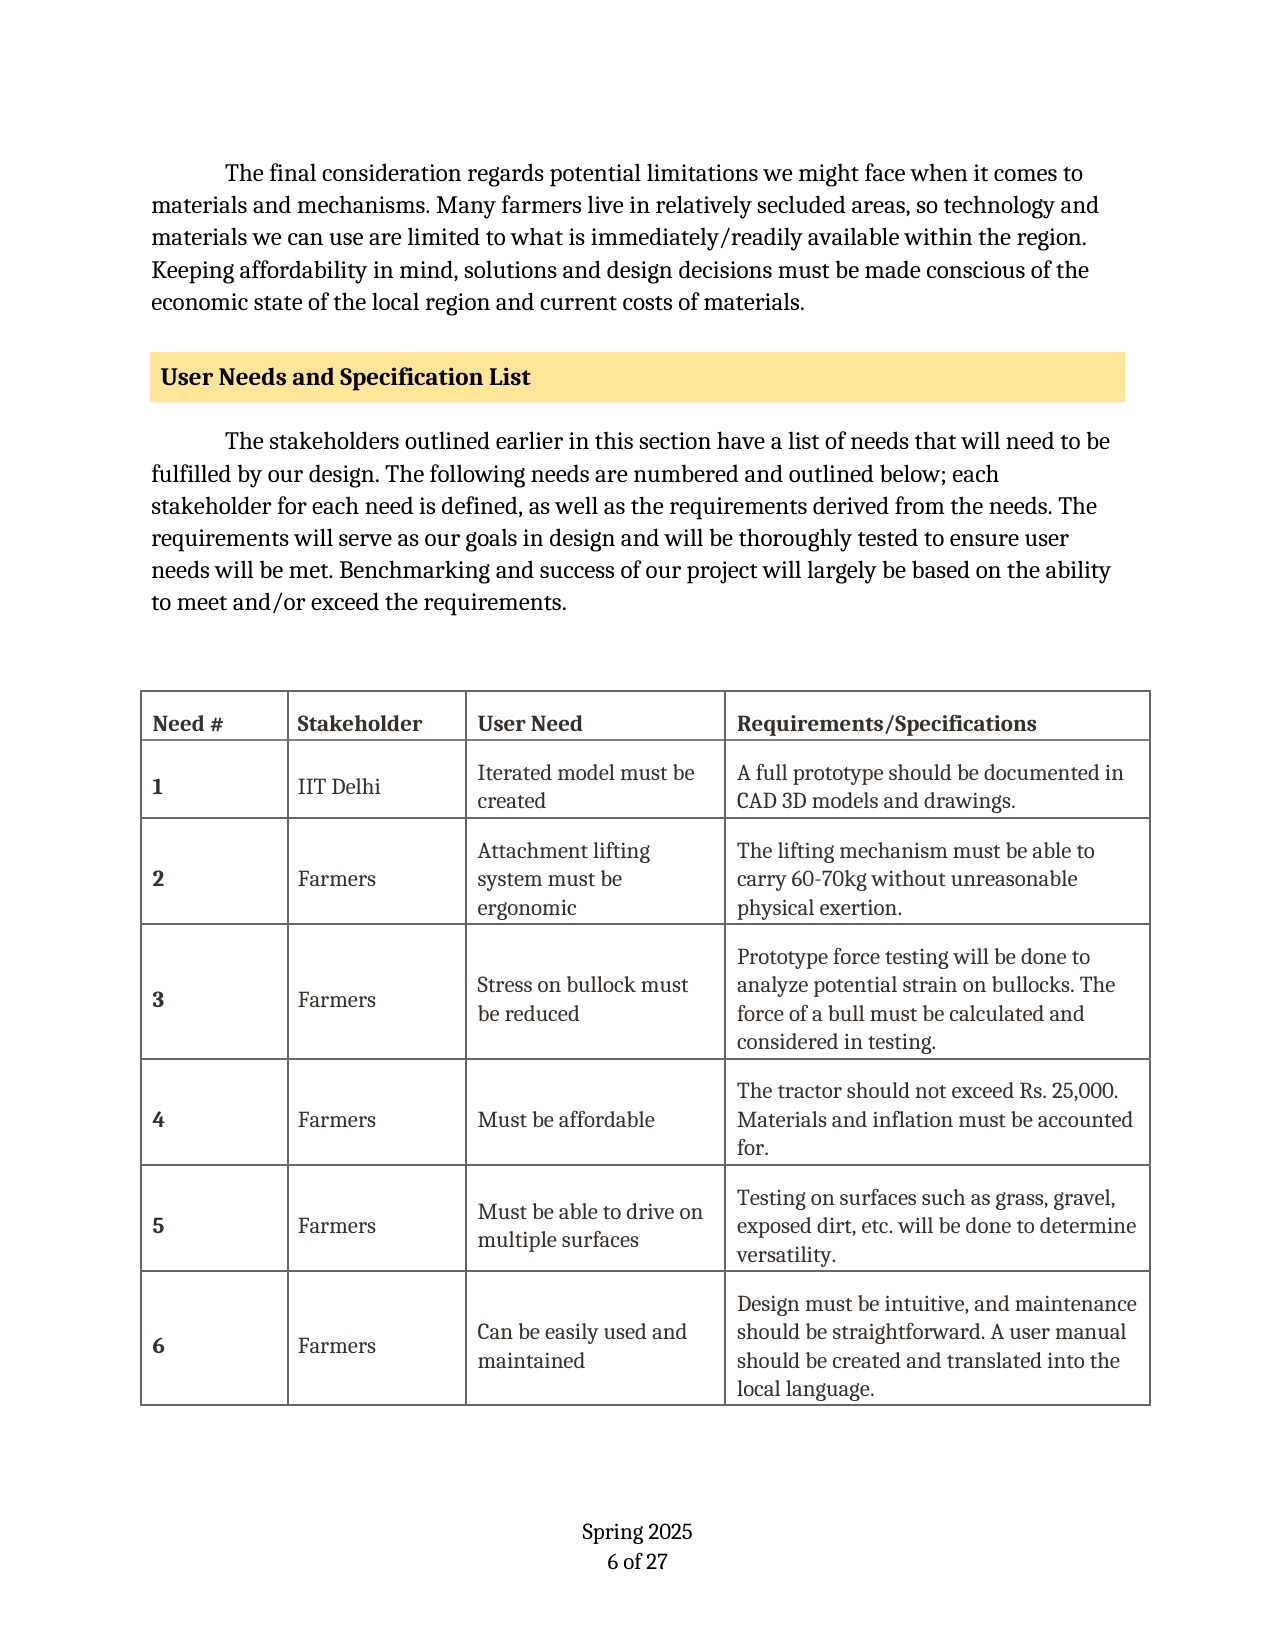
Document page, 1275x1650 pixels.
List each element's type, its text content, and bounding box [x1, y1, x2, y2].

table_cell 4 [142, 1060, 287, 1164]
table_cell Must be affordable [467, 1060, 724, 1164]
table_cell Farmers [289, 1272, 465, 1404]
table_header User Needs and Specification List [150, 352, 1125, 402]
table_cell Prototype force testing will be done to analyze potential strain on bullocks. The force of a bull must be calculated and considered in testing. [726, 925, 1149, 1057]
table_cell Farmers [289, 1060, 465, 1164]
table_header Requirements/Specifications [726, 692, 1149, 739]
table_cell Stress on bullock must be reduced [467, 925, 724, 1057]
table_header User Need [467, 692, 724, 739]
table_cell 1 [142, 741, 287, 817]
table_header Need # [142, 692, 287, 739]
table_cell Must be able to drive on multiple surfaces [467, 1166, 724, 1270]
table_cell Testing on surfaces such as grass, gravel, exposed dirt, etc. will be done to determine versatility. [726, 1166, 1149, 1270]
table_cell 6 [142, 1272, 287, 1404]
table_cell Farmers [289, 1166, 465, 1270]
table_cell 5 [142, 1166, 287, 1270]
table_cell Design must be intuitive, and maintenance should be straightforward. A user manual should be created and translated into the local language. [726, 1272, 1149, 1404]
table_cell The lifting mechanism must be able to carry 60-70kg without unreasonable physical exertion. [726, 819, 1149, 923]
table_cell A full prototype should be documented in CAD 3D models and drawings. [726, 741, 1149, 817]
table_cell 2 [142, 819, 287, 923]
table_cell 3 [142, 925, 287, 1057]
table_cell IIT Delhi [289, 741, 465, 817]
table_cell Farmers [289, 925, 465, 1057]
table_header Stakeholder [289, 692, 465, 739]
table_cell Iterated model must be created [467, 741, 724, 817]
text The stakeholders outlined earlier in this section have a list of needs that will need to be fulfilled by our design. The following needs are numbered and outlined below; each stakeholder for each need is defined, as well as the requirements derived from the needs. The requirements will serve as our goals in design and will be thoroughly tested to ensure user needs will be met. Benchmarking and success of our project will largely be based on the ability to meet and/or exceed the requirements. [151, 427, 1120, 617]
table_cell Farmers [289, 819, 465, 923]
table_cell The tractor should not exceed Rs. 25,000. Materials and inflation must be accounted for. [726, 1060, 1149, 1164]
text The final consideration regards potential limitations we might face when it comes to materials and mechanisms. Many farmers live in relatively secluded areas, so technology and materials we can use are limited to what is immediately/readily available within the region. Keeping affordability in mind, solutions and design decisions must be made conscious of the economic state of the local region and current costs of materials. [151, 159, 1120, 316]
table_cell Attachment lifting system must be ergonomic [467, 819, 724, 923]
table_cell Can be easily used and maintained [467, 1272, 724, 1404]
